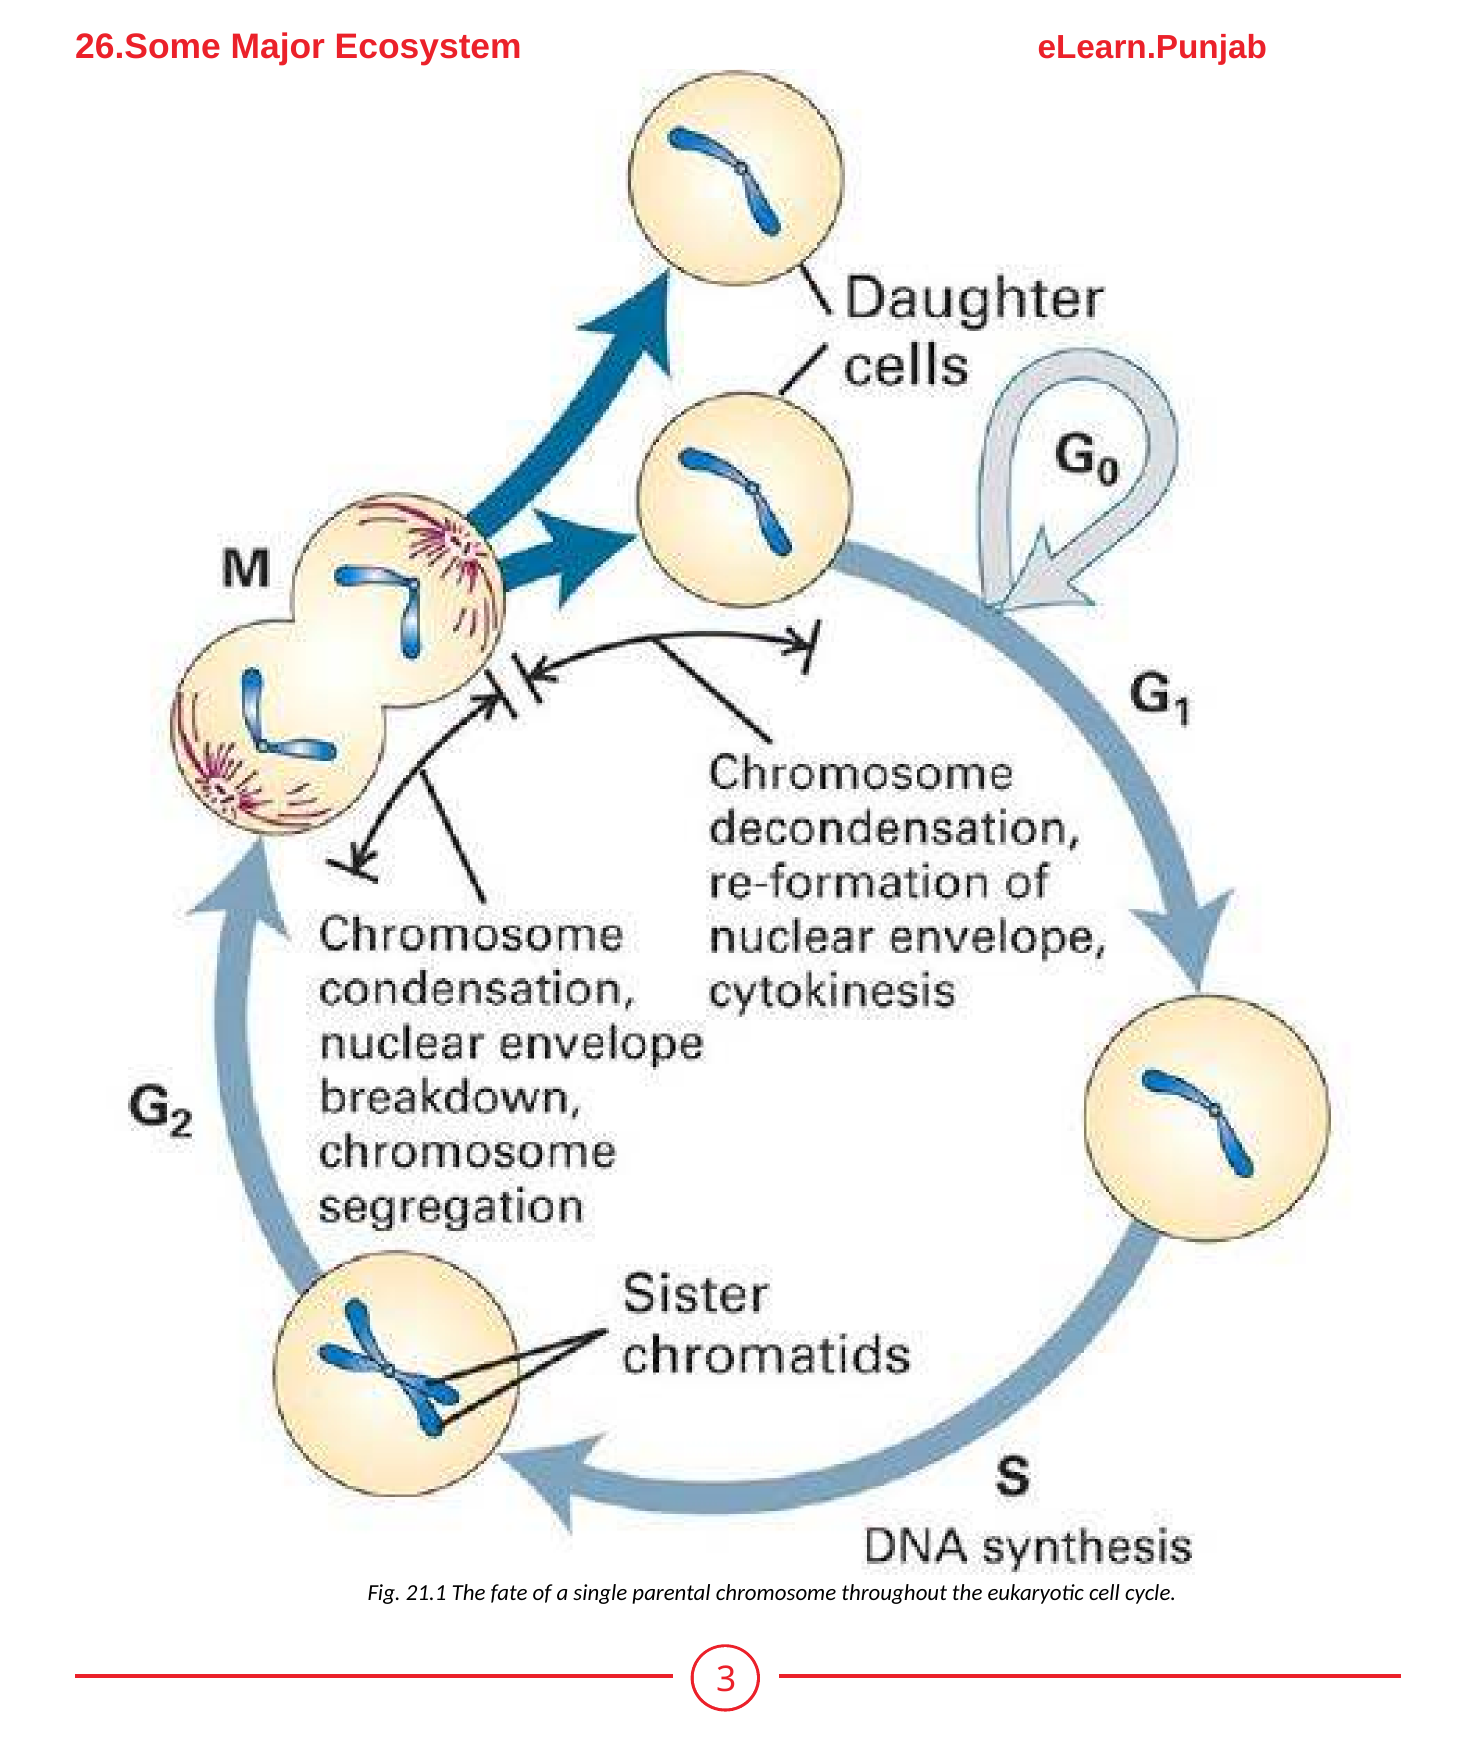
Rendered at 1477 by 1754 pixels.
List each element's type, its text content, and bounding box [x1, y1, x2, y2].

picture [105, 68, 1356, 1575]
text Fig. 21.1 The fate of a single parental chromosome throughout the eukaryotic cell cycle. [213, 1578, 1179, 1606]
